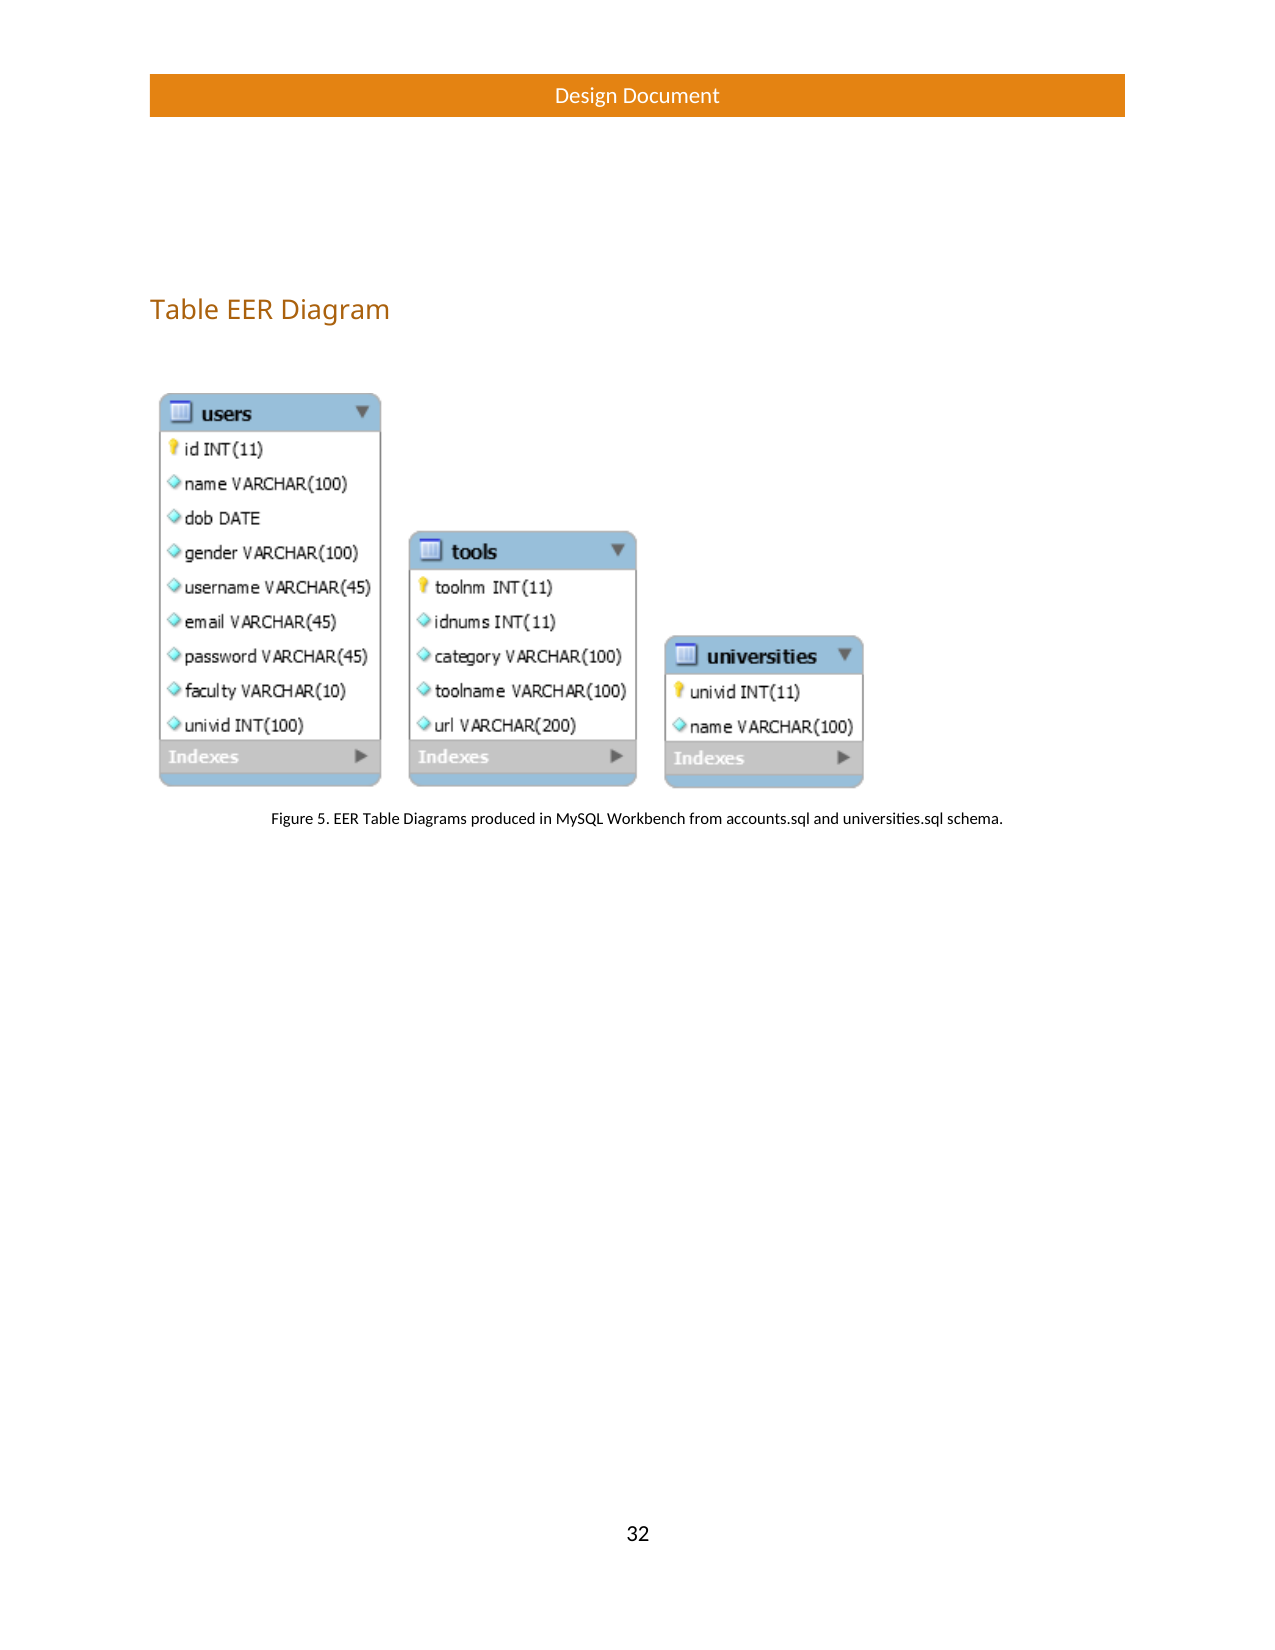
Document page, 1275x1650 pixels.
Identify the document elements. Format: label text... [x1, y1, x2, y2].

text Figure 5. EER Table Diagrams produced in MySQL Workbench from accounts.sql and universities.sql schema. [150, 808, 1125, 828]
picture [398, 528, 645, 790]
text Table EER Diagram [150, 291, 1125, 327]
picture [649, 634, 875, 790]
picture [150, 393, 394, 790]
